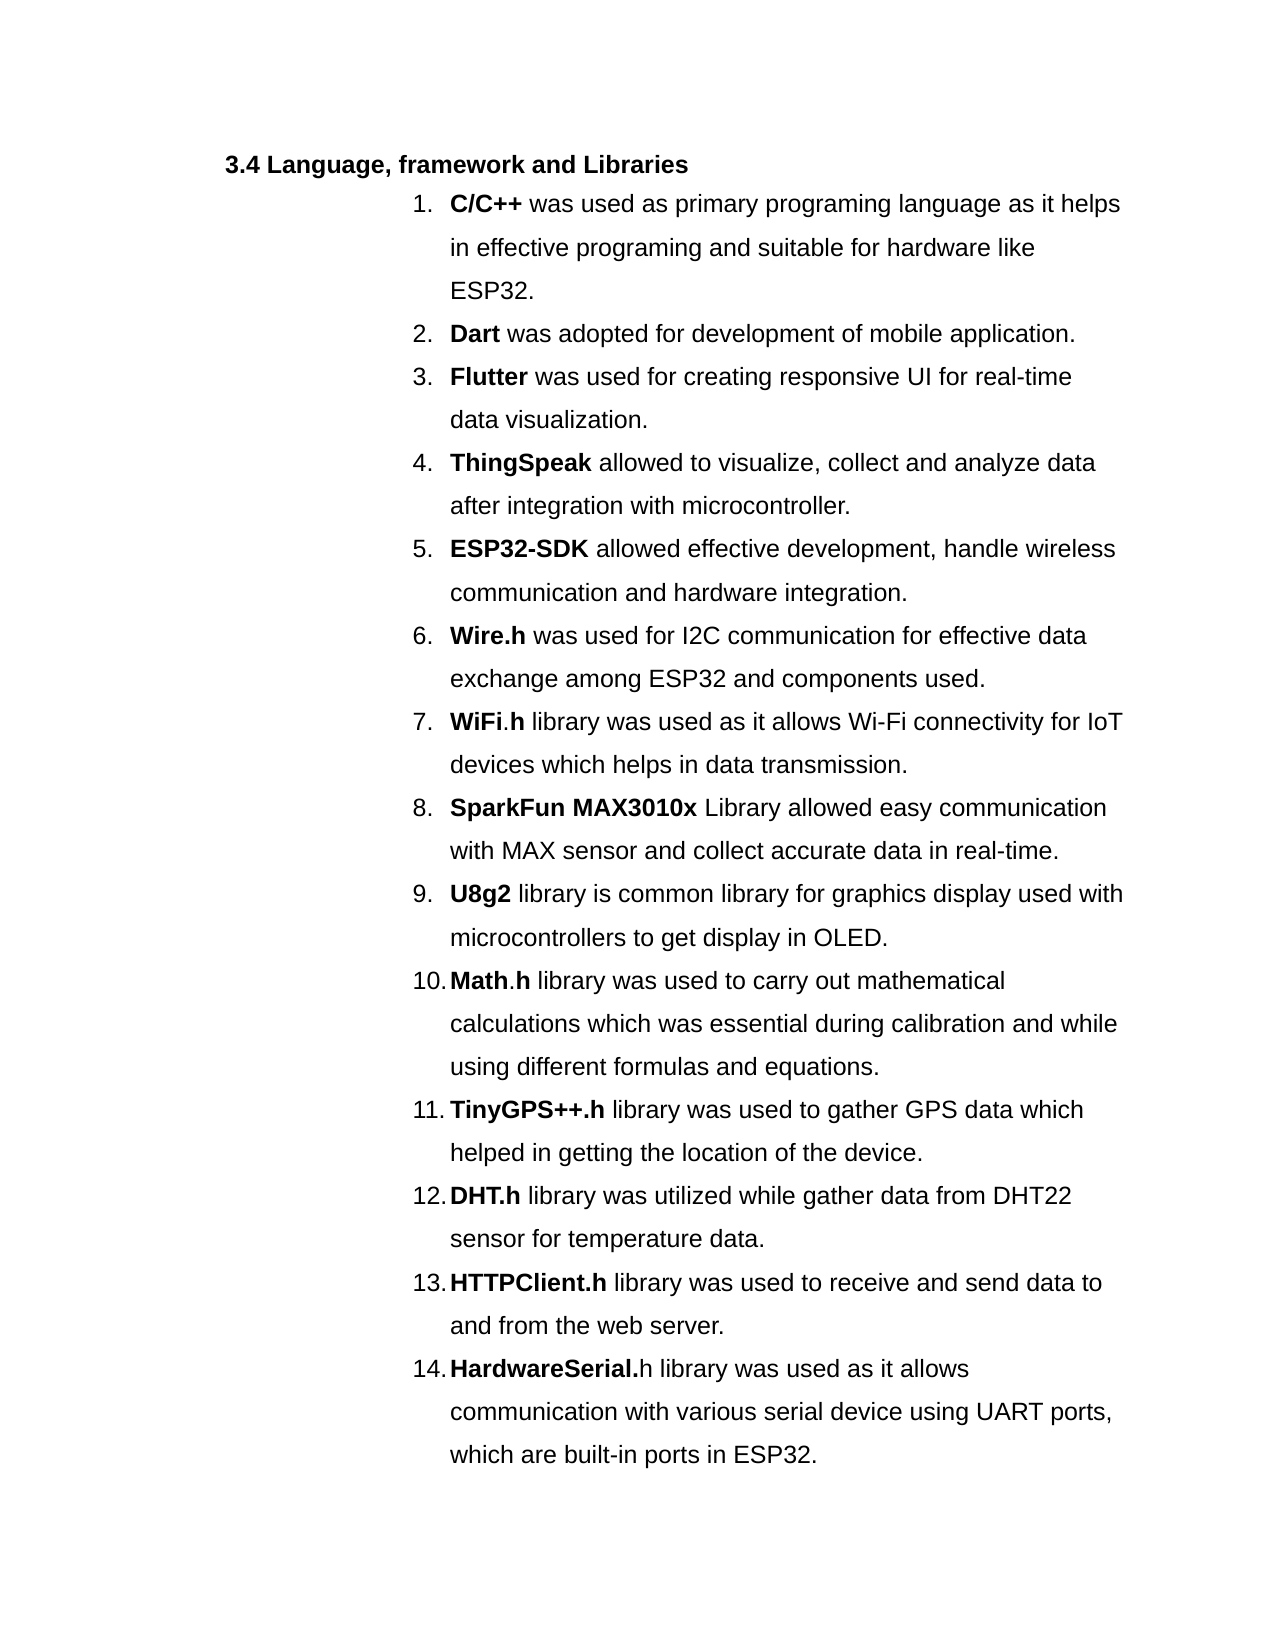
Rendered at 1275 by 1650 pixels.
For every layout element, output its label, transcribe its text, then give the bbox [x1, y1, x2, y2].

list HardwareSerial.h library was used as it allows communication with various serial device using UART ports, which are built-in ports in ESP32. [412, 1354, 1125, 1469]
list Flutter was used for creating responsive UI for real-time data visualization. [412, 362, 1125, 434]
list Dart was adopted for development of mobile application. [412, 319, 1125, 347]
subtitle 3.4 Language, framework and Libraries [225, 150, 1125, 179]
list U8g2 library is common library for graphics display used with microcontrollers to get display in OLED. [412, 879, 1125, 951]
list Wire.h was used for I2C communication for effective data exchange among ESP32 and components used. [412, 621, 1125, 692]
list ThingSpeak allowed to visualize, collect and analyze data after integration with microcontroller. [412, 448, 1125, 520]
list SparkFun MAX3010x Library allowed easy communication with MAX sensor and collect accurate data in real-time. [412, 793, 1125, 865]
list Math.h library was used to carry out mathematical calculations which was essential during calibration and while using different formulas and equations. [412, 966, 1125, 1081]
list C/C++ was used as primary programing language as it helps in effective programing and suitable for hardware like ESP32. [412, 189, 1125, 304]
list DHT.h library was utilized while gather data from DHT22 sensor for temperature data. [412, 1181, 1125, 1253]
list TinyGPS++.h library was used to gather GPS data which helped in getting the location of the device. [412, 1095, 1125, 1167]
list WiFi.h library was used as it allows Wi-Fi connectivity for IoT devices which helps in data transmission. [412, 707, 1125, 779]
list HTTPClient.h library was used to receive and send data to and from the web server. [412, 1267, 1125, 1339]
list ESP32-SDK allowed effective development, handle wireless communication and hardware integration. [412, 534, 1125, 606]
